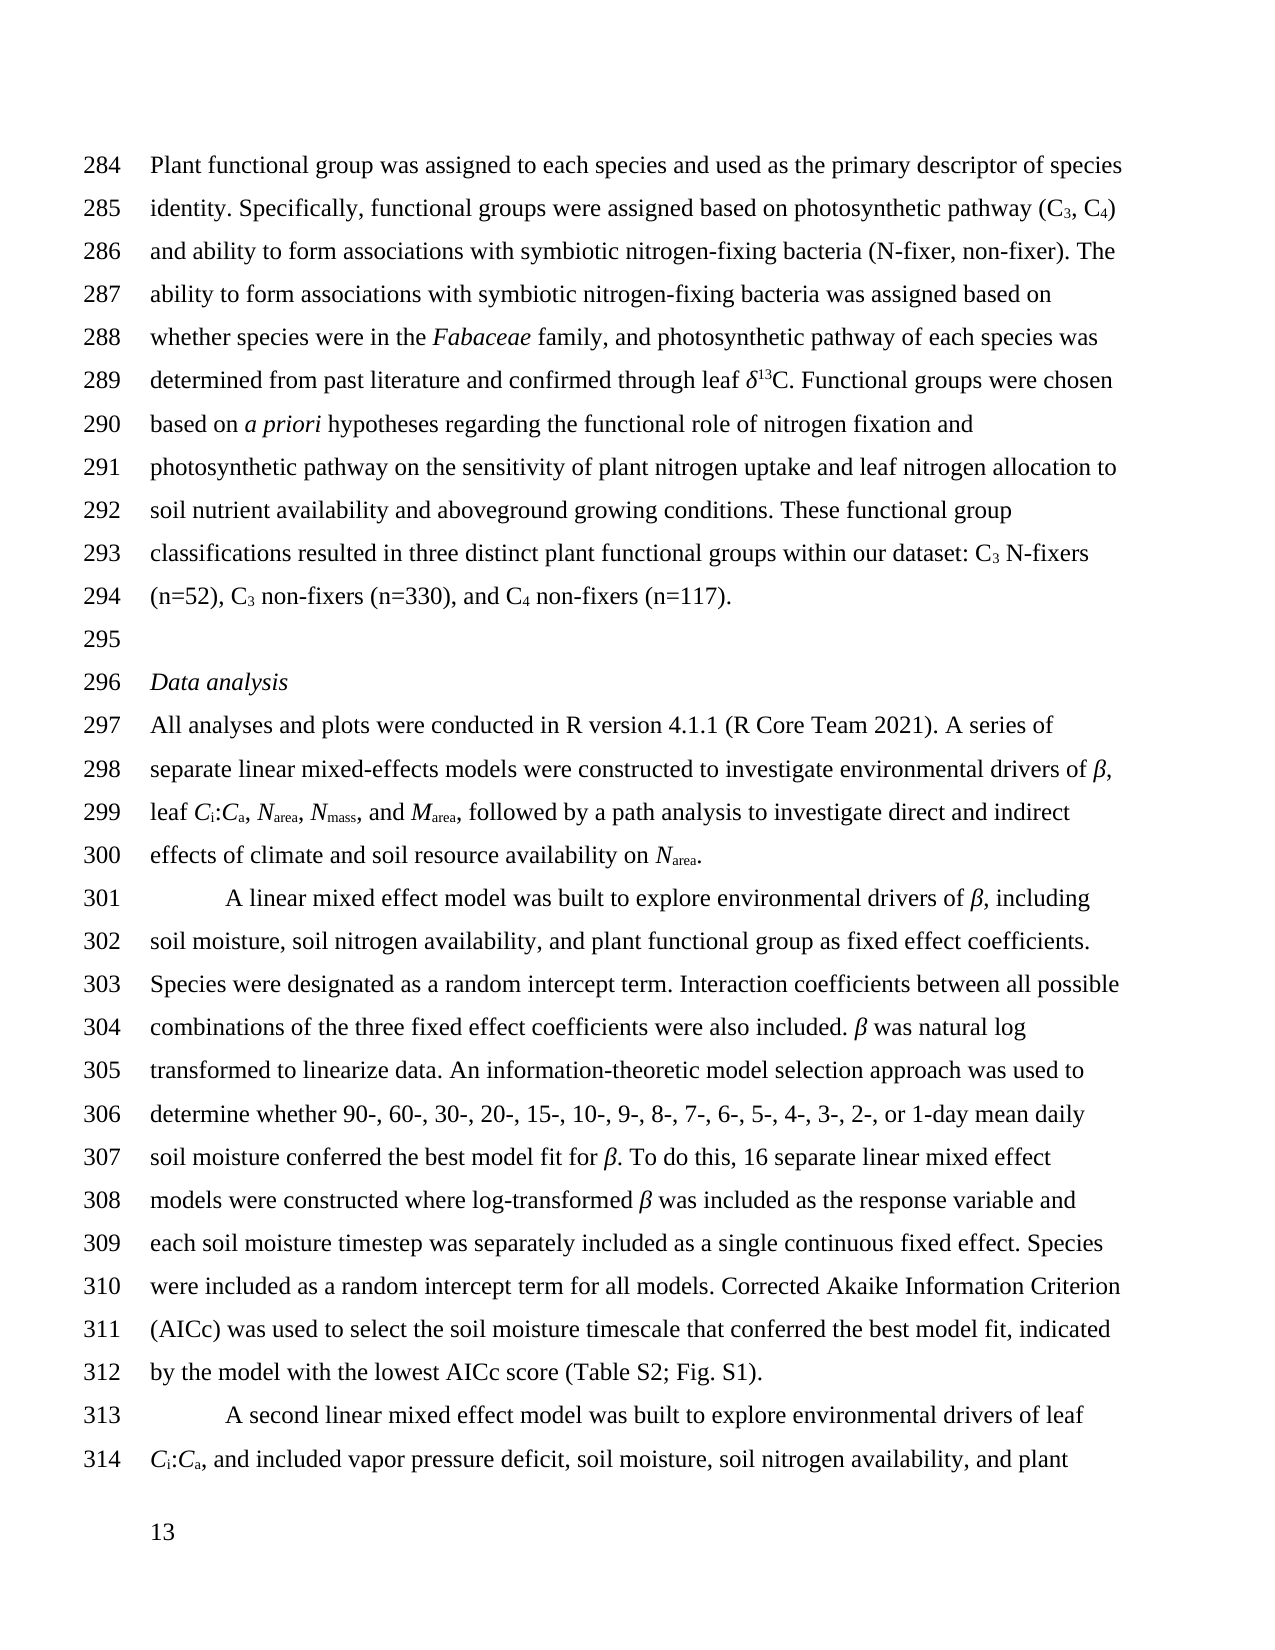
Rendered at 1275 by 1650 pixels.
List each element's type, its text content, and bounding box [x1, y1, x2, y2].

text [150, 1401, 1125, 1472]
text Plant functional group was assigned to each species and used as the primary descriptor of species identity. Specifically, functional groups were assigned based on photosynthetic pathway (C3, C4) and ability to form associations with symbiotic nitrogen-fixing bacteria (N-fixer, non-fixer). The ability to form associations with symbiotic nitrogen-fixing bacteria was assigned based on whether species were in the Fabaceae family, and photosynthetic pathway of each species was determined from past literature and confirmed through leaf δ13C. Functional groups were chosen based on a priori hypotheses regarding the functional role of nitrogen fixation and photosynthetic pathway on the sensitivity of plant nitrogen uptake and leaf nitrogen allocation to soil nutrient availability and aboveground growing conditions. These functional group classifications resulted in three distinct plant functional groups within our dataset: C3 N-fixers (n=52), C3 non-fixers (n=330), and C4 non-fixers (n=117). [150, 150, 1125, 610]
text Data analysis [150, 667, 1125, 696]
text A linear mixed effect model was built to explore environmental drivers of β, including soil moisture, soil nitrogen availability, and plant functional group as fixed effect coefficients. Species were designated as a random intercept term. Interaction coefficients between all possible combinations of the three fixed effect coefficients were also included. β was natural log transformed to linearize data. An information-theoretic model selection approach was used to determine whether 90-, 60-, 30-, 20-, 15-, 10-, 9-, 8-, 7-, 6-, 5-, 4-, 3-, 2-, or 1-day mean daily soil moisture conferred the best model fit for β. To do this, 16 separate linear mixed effect models were constructed where log-transformed β was included as the response variable and each soil moisture timestep was separately included as a single continuous fixed effect. Species were included as a random intercept term for all models. Corrected Akaike Information Criterion (AICc) was used to select the soil moisture timescale that conferred the best model fit, indicated by the model with the lowest AICc score (Table S2; Fig. S1). [150, 883, 1125, 1386]
text All analyses and plots were conducted in R version 4.1.1 (R Core Team 2021). A series of separate linear mixed-effects models were constructed to investigate environmental drivers of β, leaf Ci:Ca, Narea, Nmass, and Marea, followed by a path analysis to investigate direct and indirect effects of climate and soil resource availability on Narea. [150, 711, 1125, 869]
